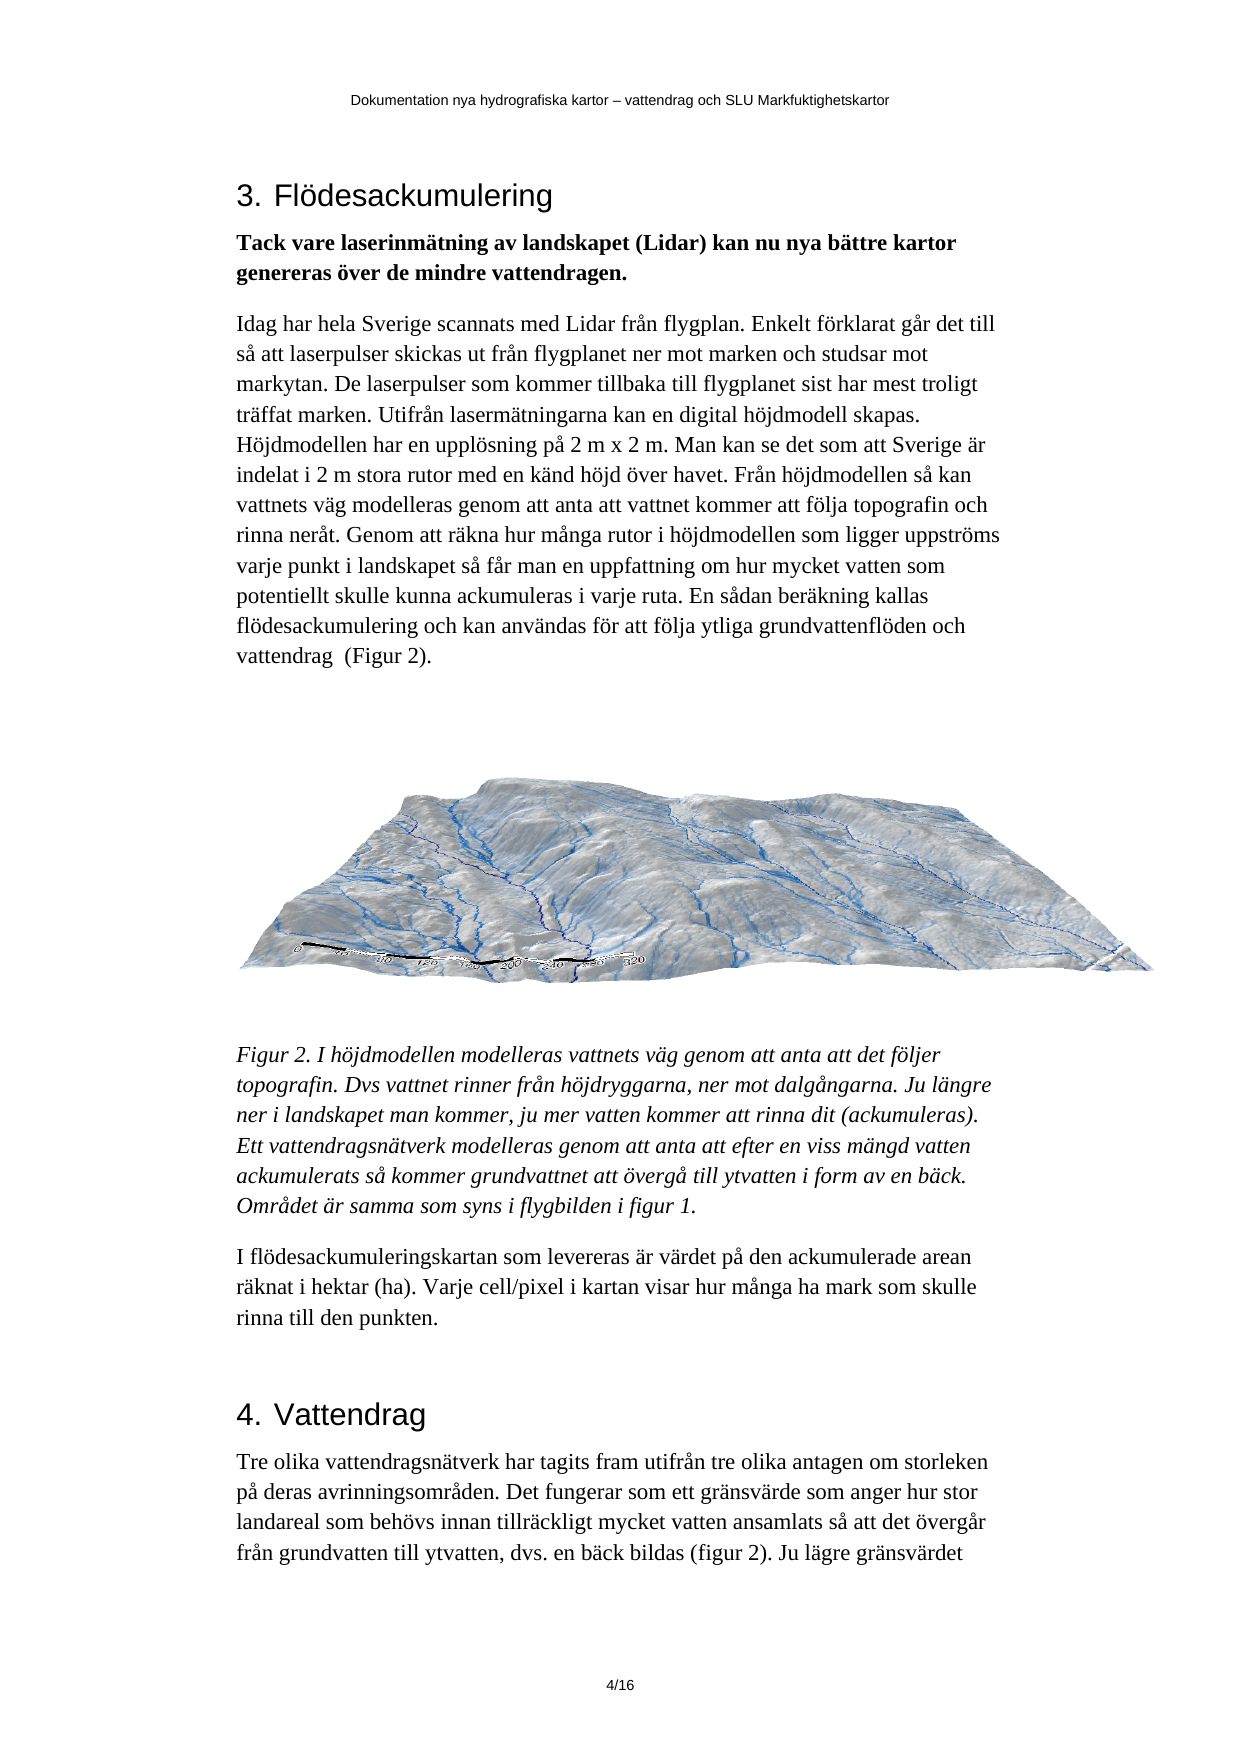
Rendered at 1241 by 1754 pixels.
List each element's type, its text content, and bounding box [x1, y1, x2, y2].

subtitle Flödesackumulering [236, 177, 1004, 213]
text Idag har hela Sverige scannats med Lidar från flygplan. Enkelt förklarat går det till så att laserpulser skickas ut från flygplanet ner mot marken och studsar mot markytan. De laserpulser som kommer tillbaka till flygplanet sist har mest troligt träffat marken. Utifrån lasermätningarna kan en digital höjdmodell skapas. Höjdmodellen har en upplösning på 2 m x 2 m. Man kan se det som att Sverige är indelat i 2 m stora rutor med en känd höjd över havet. Från höjdmodellen så kan vattnets väg modelleras genom att anta att vattnet kommer att följa topografin och rinna neråt. Genom att räkna hur många rutor i höjdmodellen som ligger uppströms varje punkt i landskapet så får man en uppfattning om hur mycket vatten som potentiellt skulle kunna ackumuleras i varje ruta. En sådan beräkning kallas flödesackumulering och kan användas för att följa ytliga grundvattenflöden och vattendrag (Figur 2). [236, 310, 1004, 669]
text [236, 1448, 1004, 1565]
text Figur 2. I höjdmodellen modelleras vattnets väg genom att anta att det följer topografin. Dvs vattnet rinner från höjdryggarna, ner mot dalgångarna. Ju längre ner i landskapet man kommer, ju mer vatten kommer att rinna dit (ackumuleras). Ett vattendragsnätverk modelleras genom att anta att efter en viss mängd vatten ackumulerats så kommer grundvattnet att övergå till ytvatten i form av en bäck. Området är samma som syns i flygbilden i figur 1. [236, 1041, 1004, 1218]
picture [236, 744, 1155, 1017]
subtitle Vattendrag [236, 1396, 1004, 1432]
text Tack vare laserinmätning av landskapet (Lidar) kan nu nya bättre kartor genereras över de mindre vattendragen. [236, 229, 1004, 285]
text I flödesackumuleringskartan som levereras är värdet på den ackumulerade arean räknat i hektar (ha). Varje cell/pixel i kartan visar hur många ha mark som skulle rinna till den punkten. [236, 1243, 1004, 1330]
